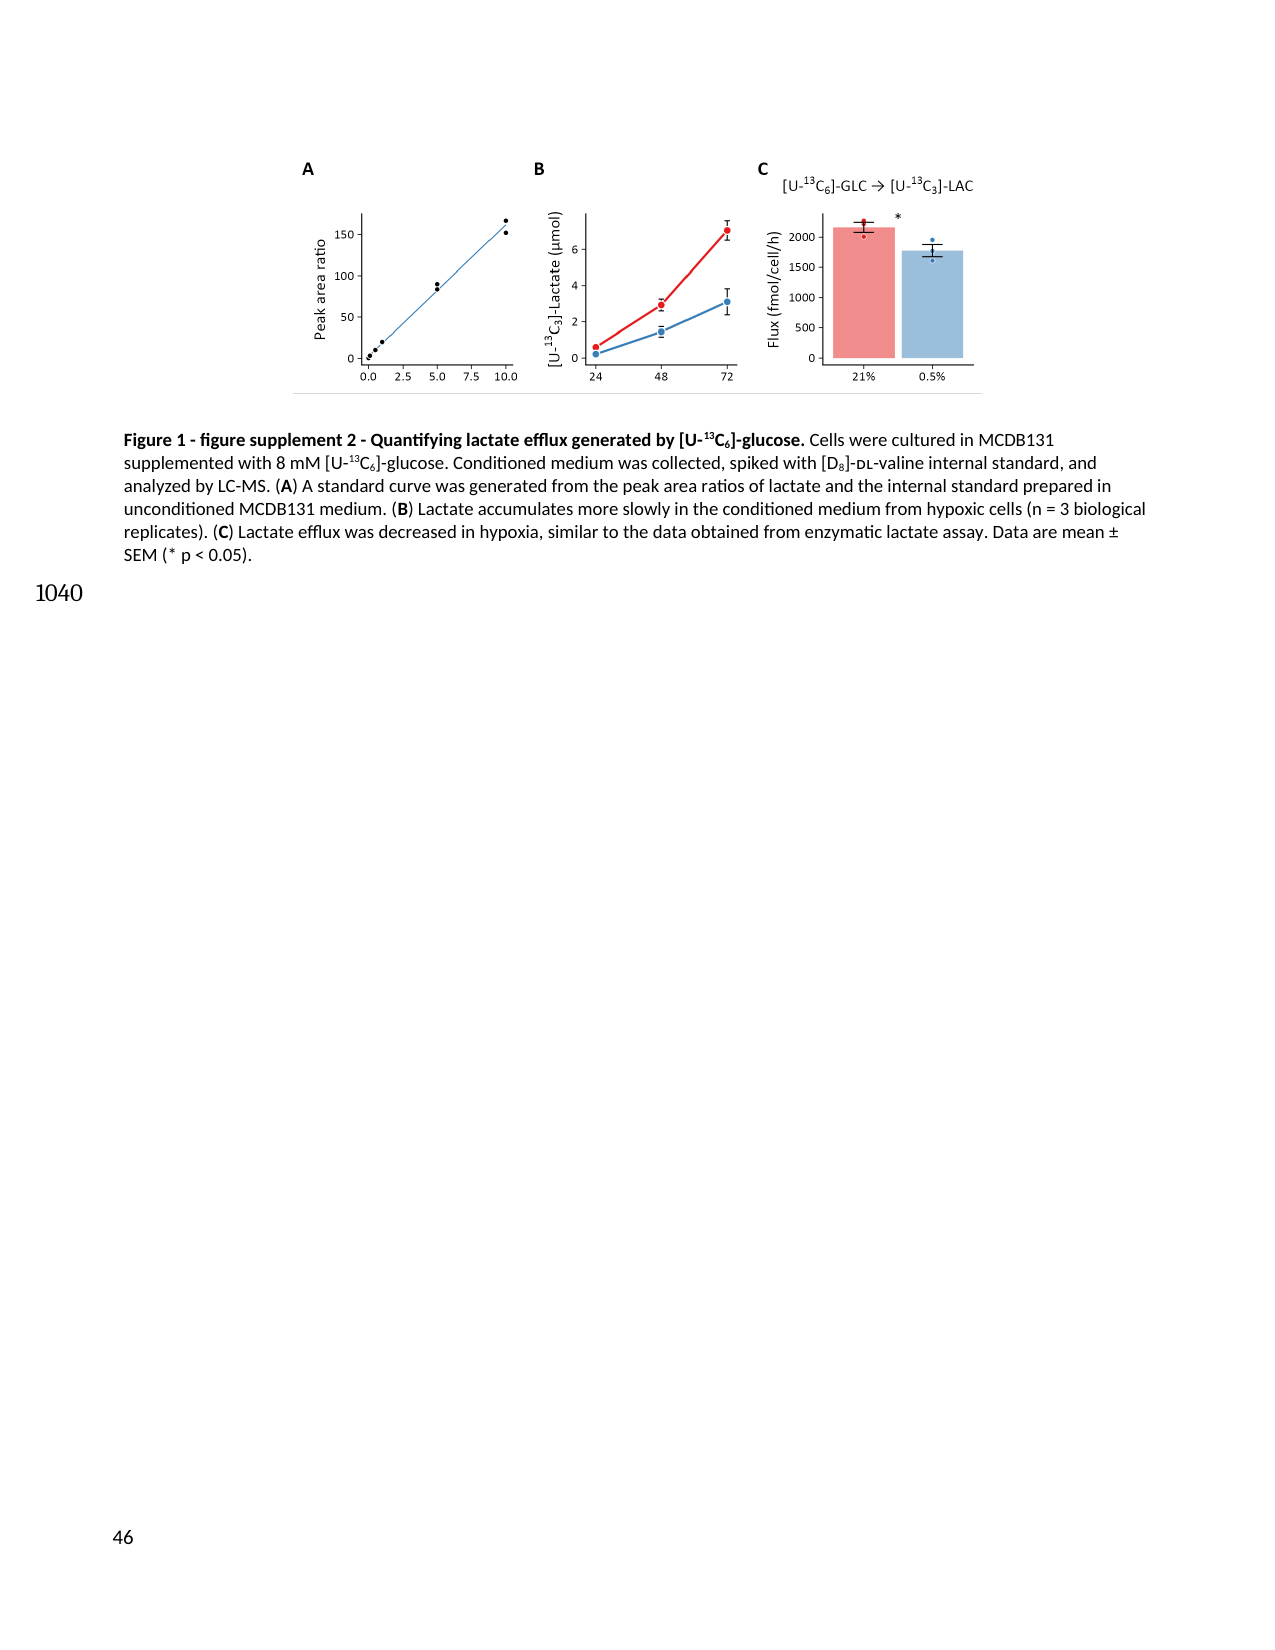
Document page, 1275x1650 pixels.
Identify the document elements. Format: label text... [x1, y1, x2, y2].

picture [292, 150, 983, 394]
table_header Figure 1 - figure supplement 2 - Quantifying lactate efflux generated by [U-13C6]-glucose. Cells were cultured in MCDB131 supplemented with 8 mM [U-13C6]-glucose. Conditioned medium was collected, spiked with [D8]-ᴅʟ-valine internal standard, and analyzed by LC-MS. (A) A standard curve was generated from the peak area ratios of lactate and the internal standard prepared in unconditioned MCDB131 medium. (B) Lactate accumulates more slowly in the conditioned medium from hypoxic cells (n = 3 biological replicates). (C) Lactate efflux was decreased in hypoxia, similar to the data obtained from enzymatic lactate assay. Data are mean ± SEM (* p < 0.05). [113, 150, 1162, 579]
